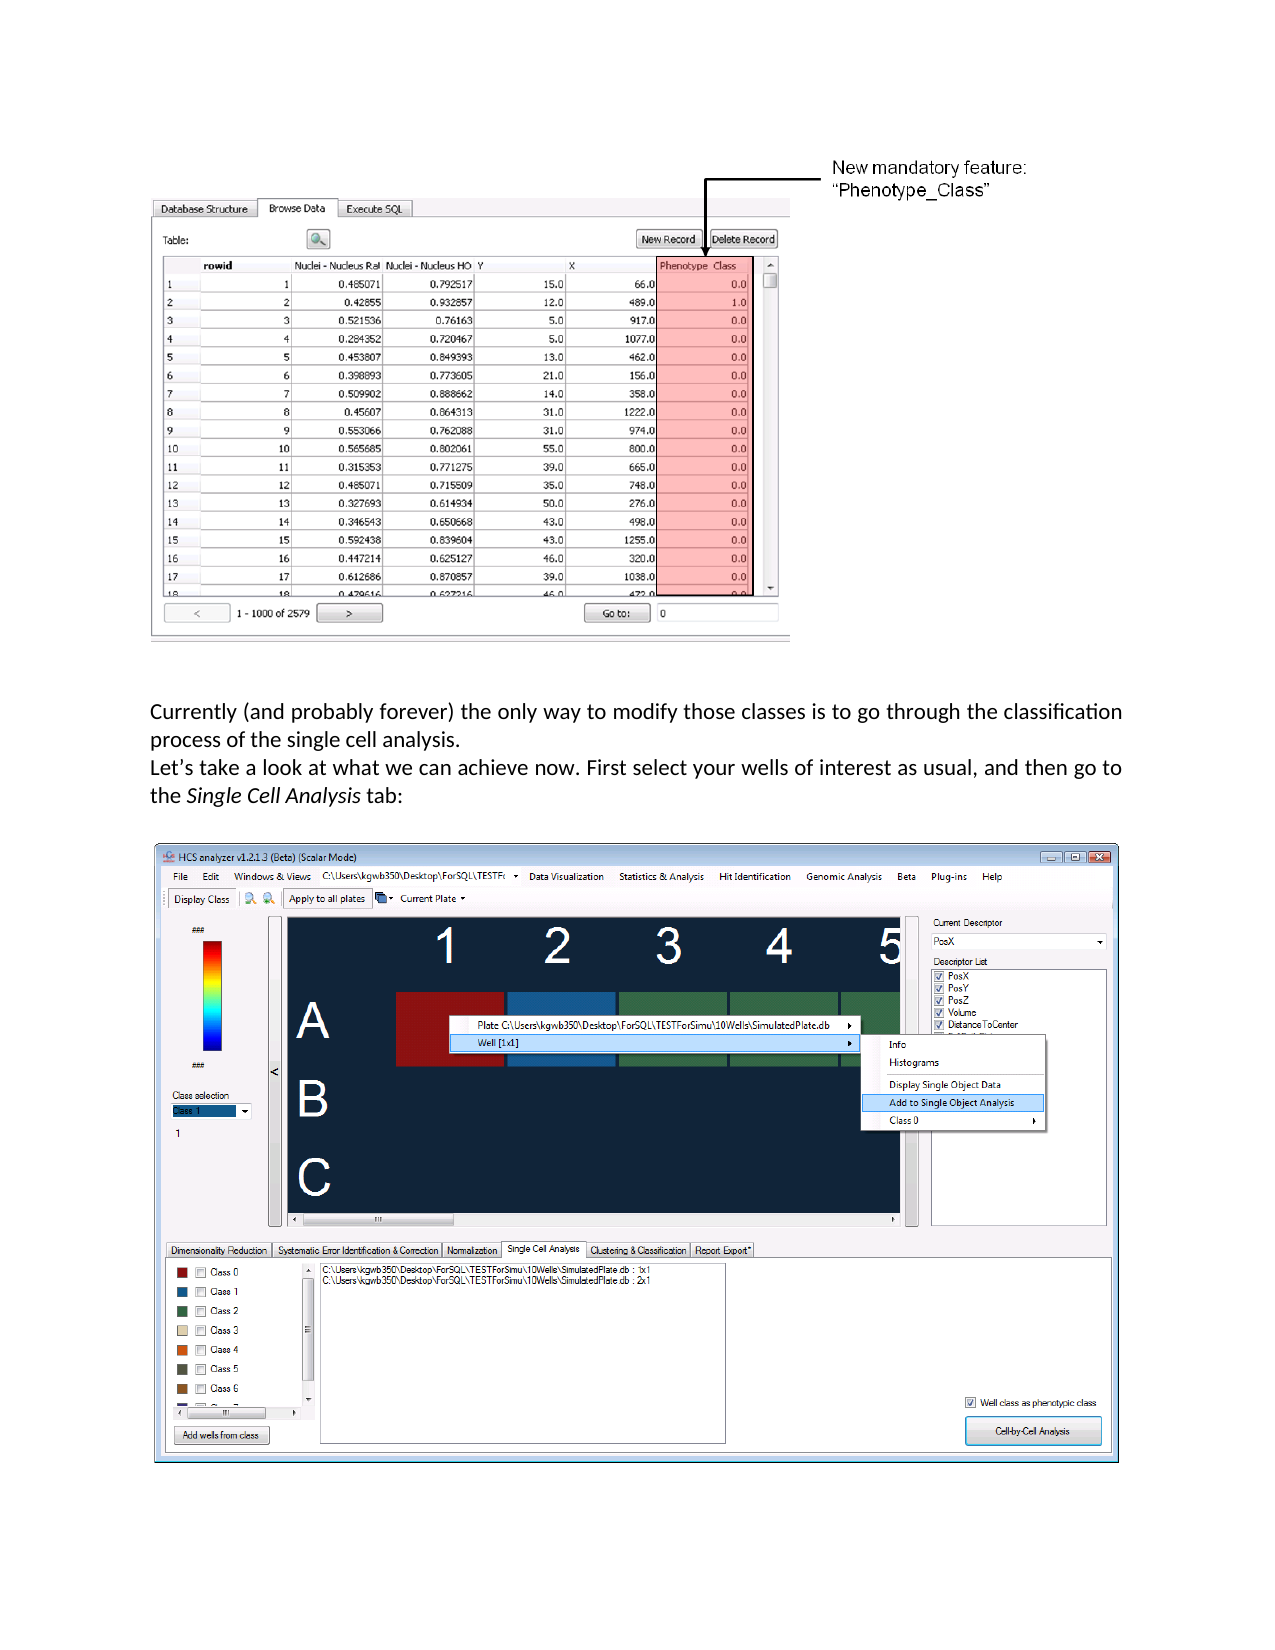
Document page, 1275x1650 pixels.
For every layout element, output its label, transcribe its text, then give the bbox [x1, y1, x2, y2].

picture [150, 150, 1065, 642]
text Currently (and probably forever) the only way to modify those classes is to go through the classification process of the single cell analysis. [150, 697, 1125, 753]
text Let’s take a look at what we can achieve now. First select your wells of interest as usual, and then go to the Single Cell Analysis tab: [150, 753, 1125, 809]
picture [150, 837, 1125, 1468]
